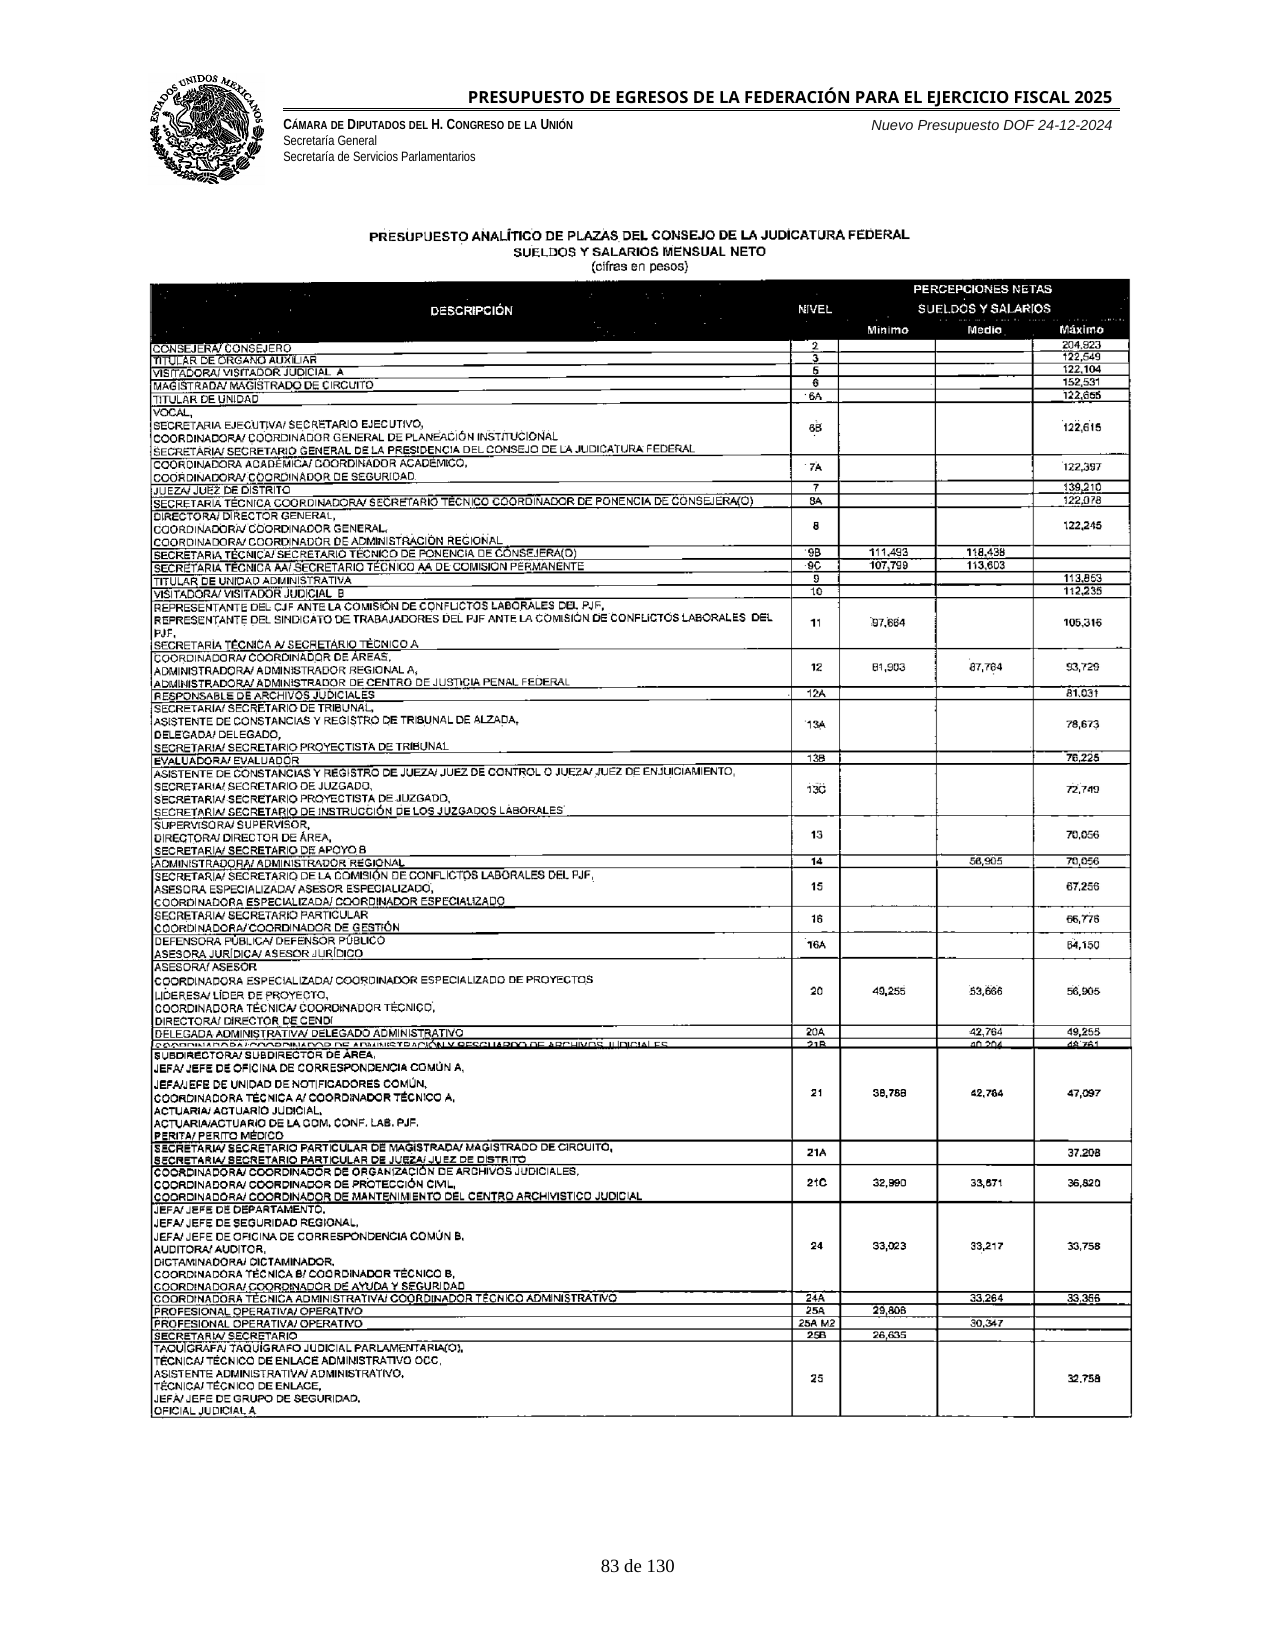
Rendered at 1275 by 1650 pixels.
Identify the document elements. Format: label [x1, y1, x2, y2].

picture [147, 227, 1135, 1423]
